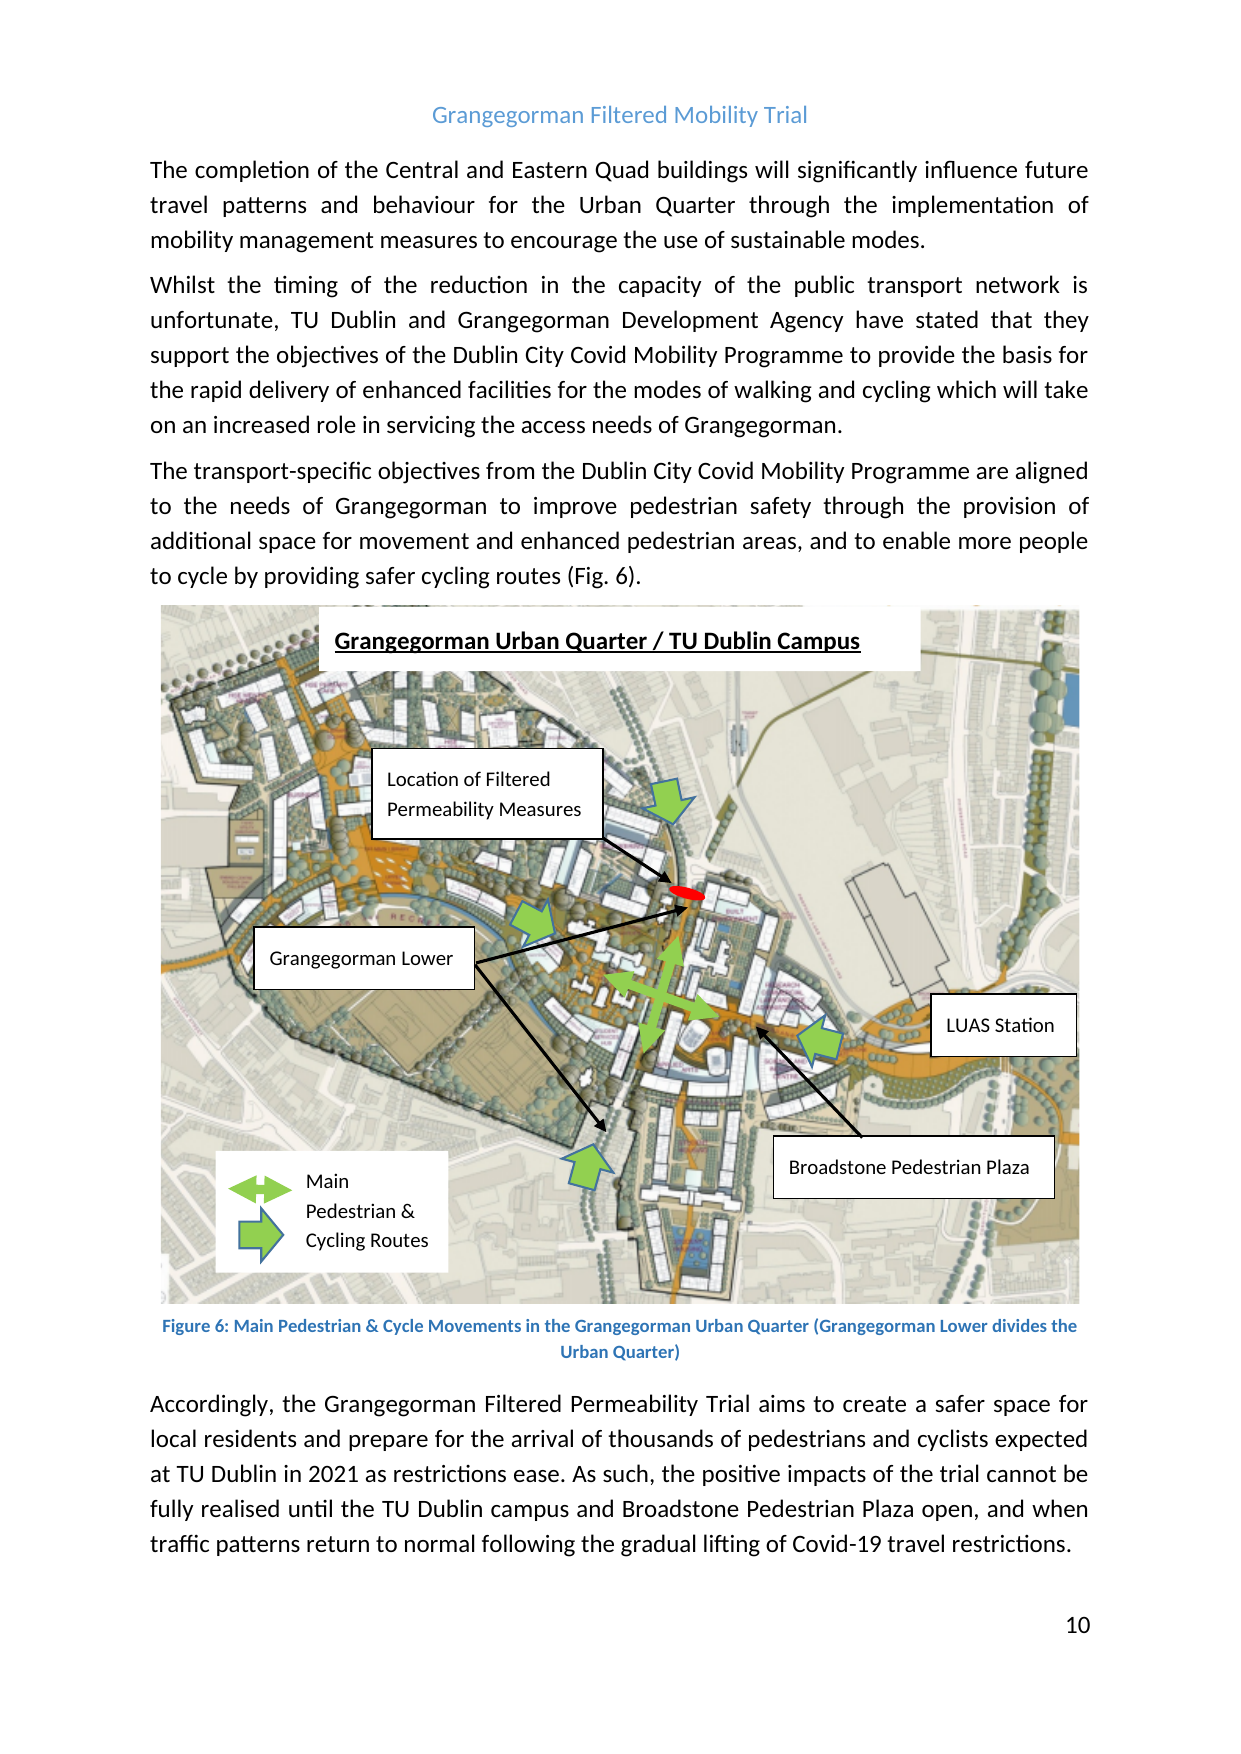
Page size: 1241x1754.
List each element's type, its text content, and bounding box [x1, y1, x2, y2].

picture [160, 605, 1080, 1304]
text The transport-specific objectives from the Dublin City Covid Mobility Programme are aligned to the needs of Grangegorman to improve pedestrian safety through the provision of additional space for movement and enhanced pedestrian areas, and to enable more people to cycle by providing safer cycling routes (Fig. 6). [150, 455, 1090, 591]
text Whilst the timing of the reduction in the capacity of the public transport network is unfortunate, TU Dublin and Grangegorman Development Agency have stated that they support the objectives of the Dublin City Covid Mobility Programme to provide the basis for the rapid delivery of enhanced facilities for the modes of walking and cycling which will take on an increased role in servicing the access needs of Grangegorman. [150, 270, 1090, 440]
text Accordingly, the Grangegorman Filtered Permeability Trial aims to create a safer space for local residents and prepare for the arrival of thousands of pedestrians and cyclists expected at TU Dublin in 2021 as restrictions ease. As such, the positive impacts of the trial cannot be fully realised until the TU Dublin campus and Broadstone Pedestrian Plaza open, and when traffic patterns return to normal following the gradual lifting of Covid-19 travel restrictions. [150, 1388, 1090, 1558]
text The completion of the Central and Eastern Quad buildings will significantly influence future travel patterns and behaviour for the Urban Quarter through the implementation of mobility management measures to encourage the use of sustainable modes. [150, 154, 1090, 255]
text Figure 6: Main Pedestrian & Cycle Movements in the Grangegorman Urban Quarter (Grangegorman Lower divides the Urban Quarter) [150, 1314, 1090, 1364]
